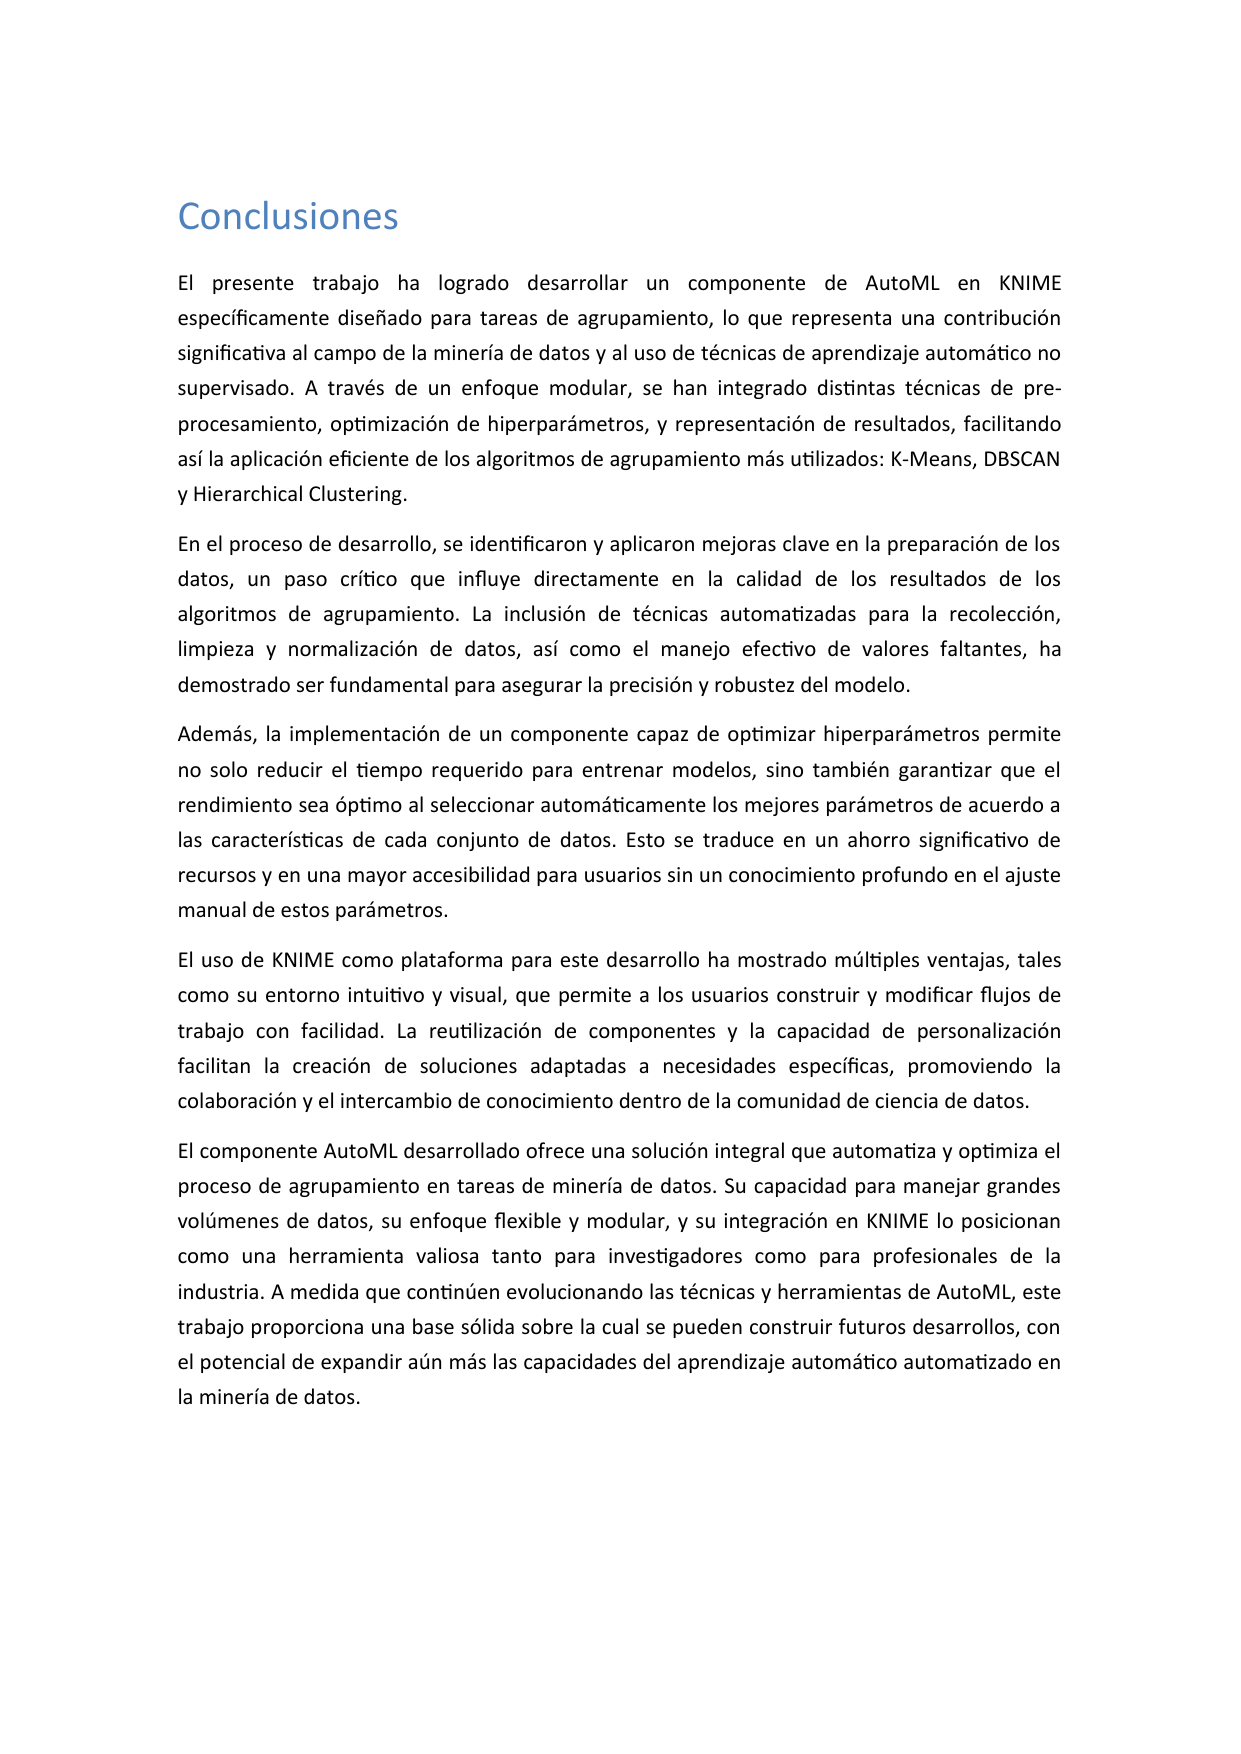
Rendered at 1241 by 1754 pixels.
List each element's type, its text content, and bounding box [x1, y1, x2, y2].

text El componente AutoML desarrollado ofrece una solución integral que automatiza y optimiza el proceso de agrupamiento en tareas de minería de datos. Su capacidad para manejar grandes volúmenes de datos, su enfoque flexible y modular, y su integración en KNIME lo posicionan como una herramienta valiosa tanto para investigadores como para profesionales de la industria. A medida que continúen evolucionando las técnicas y herramientas de AutoML, este trabajo proporciona una base sólida sobre la cual se pueden construir futuros desarrollos, con el potencial de expandir aún más las capacidades del aprendizaje automático automatizado en la minería de datos. [177, 1136, 1063, 1410]
text En el proceso de desarrollo, se identificaron y aplicaron mejoras clave en la preparación de los datos, un paso crítico que influye directamente en la calidad de los resultados de los algoritmos de agrupamiento. La inclusión de técnicas automatizadas para la recolección, limpieza y normalización de datos, así como el manejo efectivo de valores faltantes, ha demostrado ser fundamental para asegurar la precisión y robustez del modelo. [177, 529, 1063, 698]
text El uso de KNIME como plataforma para este desarrollo ha mostrado múltiples ventajas, tales como su entorno intuitivo y visual, que permite a los usuarios construir y modificar flujos de trabajo con facilidad. La reutilización de componentes y la capacidad de personalización facilitan la creación de soluciones adaptadas a necesidades específicas, promoviendo la colaboración y el intercambio de conocimiento dentro de la comunidad de ciencia de datos. [177, 945, 1063, 1114]
text Además, la implementación de un componente capaz de optimizar hiperparámetros permite no solo reducir el tiempo requerido para entrenar modelos, sino también garantizar que el rendimiento sea óptimo al seleccionar automáticamente los mejores parámetros de acuerdo a las características de cada conjunto de datos. Esto se traduce en un ahorro significativo de recursos y en una mayor accesibilidad para usuarios sin un conocimiento profundo en el ajuste manual de estos parámetros. [177, 719, 1063, 923]
subtitle Conclusiones [177, 189, 1063, 240]
text El presente trabajo ha logrado desarrollar un componente de AutoML en KNIME específicamente diseñado para tareas de agrupamiento, lo que representa una contribución significativa al campo de la minería de datos y al uso de técnicas de aprendizaje automático no supervisado. A través de un enfoque modular, se han integrado distintas técnicas de pre-procesamiento, optimización de hiperparámetros, y representación de resultados, facilitando así la aplicación eficiente de los algoritmos de agrupamiento más utilizados: K-Means, DBSCAN y Hierarchical Clustering. [177, 268, 1063, 507]
